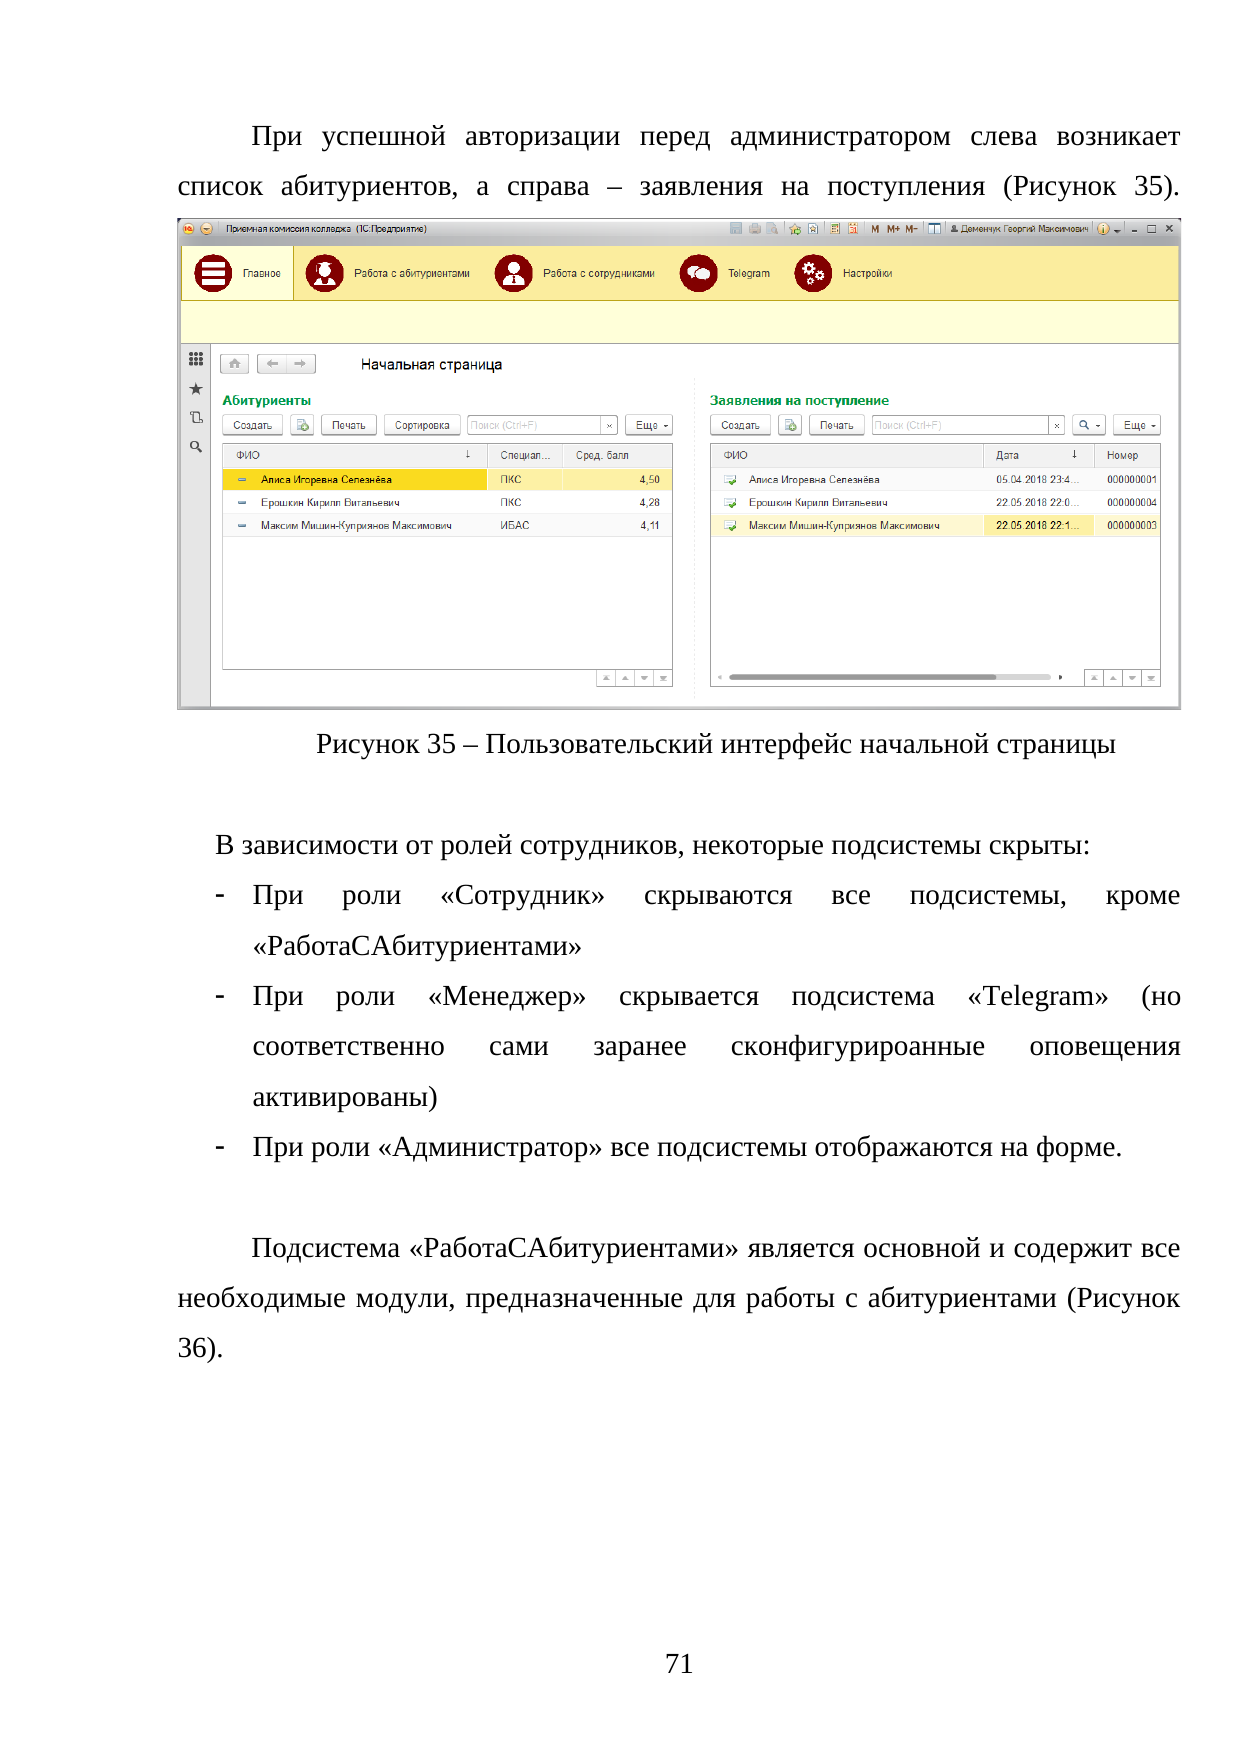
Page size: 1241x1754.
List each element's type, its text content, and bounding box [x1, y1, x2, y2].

text При успешной авторизации перед администратором слева возникает список абитуриентов, а справа – заявления на поступления (Рисунок 35). [177, 118, 1181, 218]
text Подсистема «РаботаСАбитуриентами» является основной и содержит все необходимые модули, предназначенные для работы с абитуриентами (Рисунок 36). [177, 1230, 1181, 1364]
picture [177, 218, 1182, 710]
list При роли «Сотрудник» скрываются все подсистемы, кроме «РаботаСАбитуриентами» [215, 877, 1181, 961]
list При роли «Администратор» все подсистемы отображаются на форме. [215, 1129, 1181, 1163]
text В зависимости от ролей сотрудников, некоторые подсистемы скрыты: [177, 827, 1181, 861]
list При роли «Менеджер» скрывается подсистема «Telegram» (но соответственно сами заранее сконфигурироанные оповещения активированы) [215, 978, 1181, 1112]
text Рисунок 35 – Пользовательский интерфейс начальной страницы [177, 726, 1181, 760]
